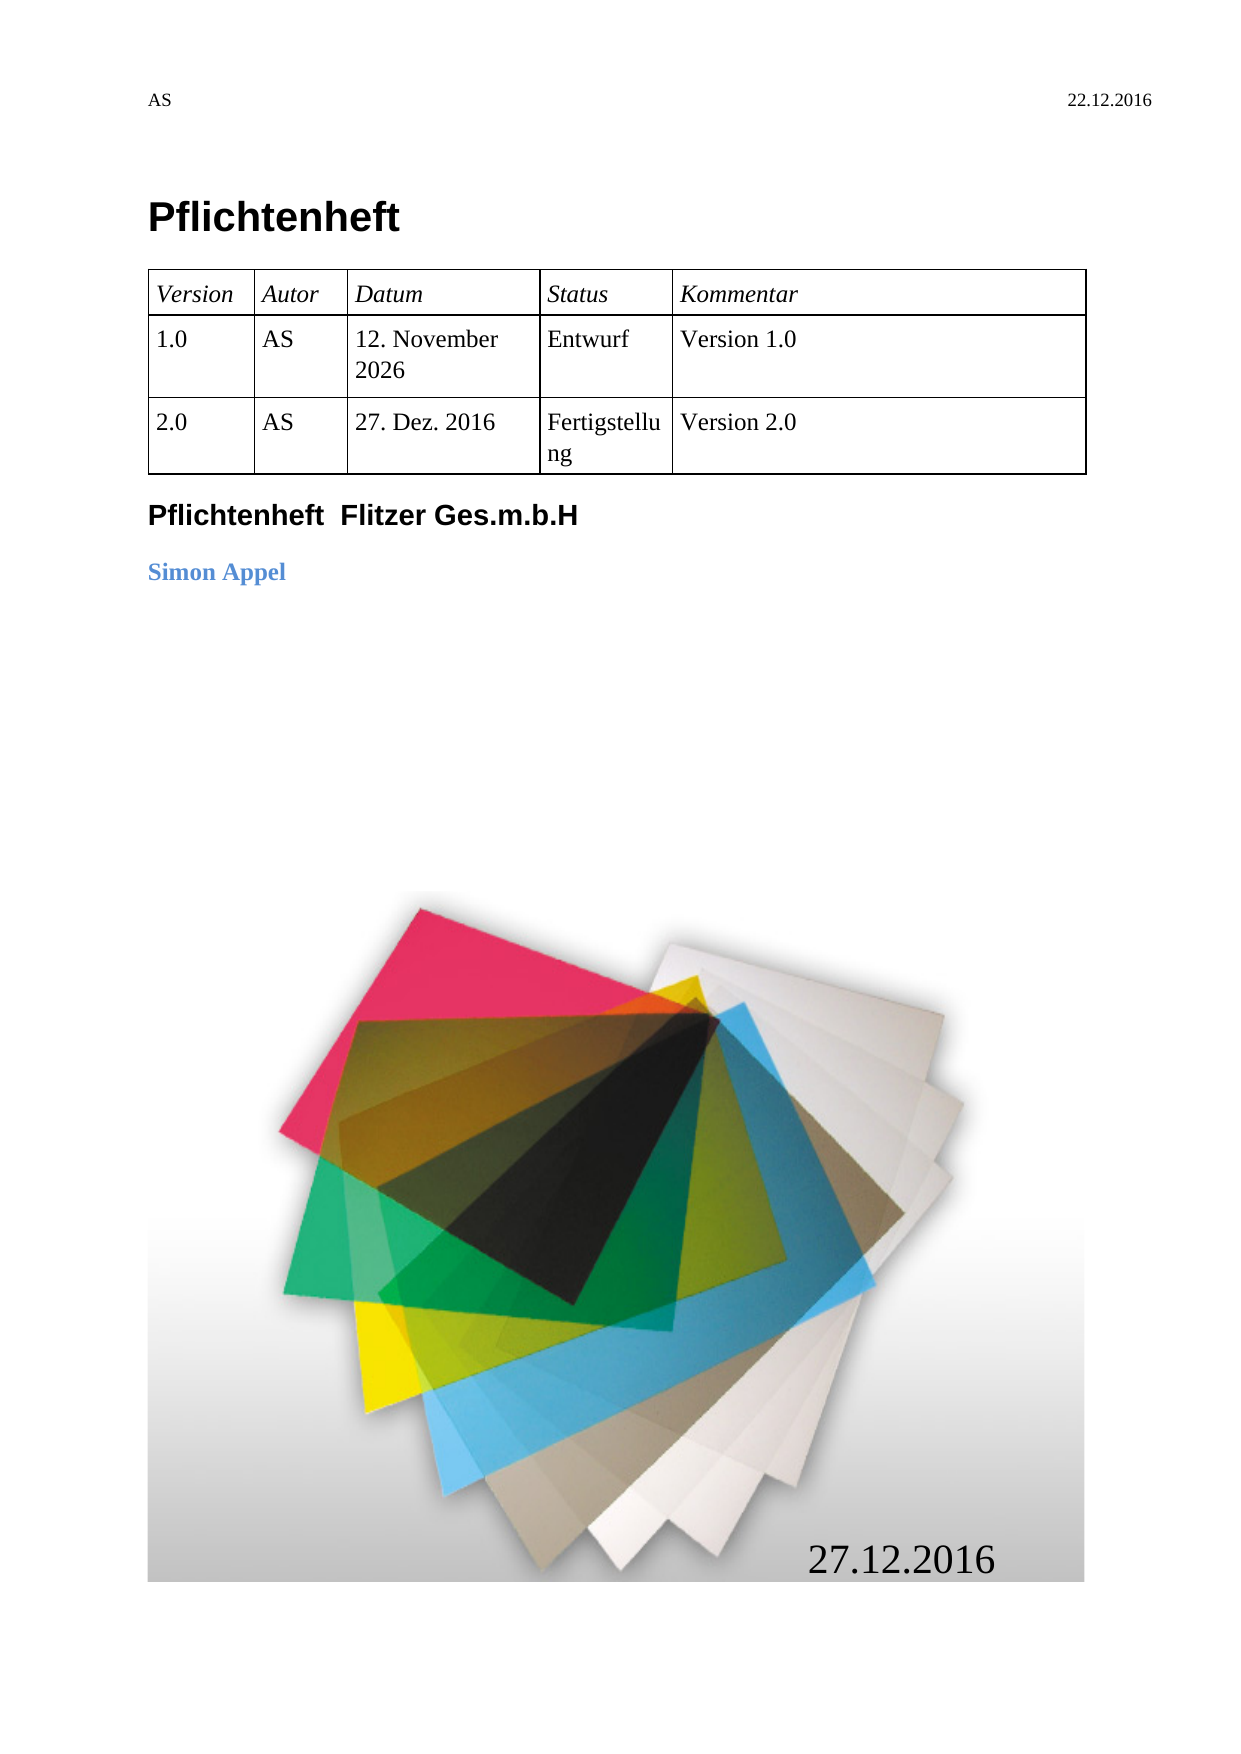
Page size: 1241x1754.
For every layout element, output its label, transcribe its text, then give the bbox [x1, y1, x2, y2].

table_cell AS [255, 398, 347, 473]
table_cell Version 1.0 [673, 316, 1085, 397]
table_header Status [541, 270, 672, 314]
table_cell Version 2.0 [673, 398, 1085, 473]
table_cell 1.0 [149, 316, 254, 397]
table_cell AS [255, 316, 347, 397]
picture [147, 891, 1085, 1582]
subtitle Pflichtenheft Flitzer Ges.m.b.H [148, 498, 1092, 531]
table_header Datum [348, 270, 539, 314]
text Simon Appel [148, 554, 1092, 585]
table_header Kommentar [673, 270, 1085, 314]
title Pflichtenheft [148, 185, 1092, 243]
table_cell Fertigstellung [541, 398, 672, 473]
table_header Autor [255, 270, 347, 314]
table_cell 2.0 [149, 398, 254, 473]
table_cell 27. Dez. 2016 [348, 398, 539, 473]
table_cell Entwurf [541, 316, 672, 397]
table_cell 7. März 2017 [348, 316, 539, 397]
table_header Version [149, 270, 254, 314]
